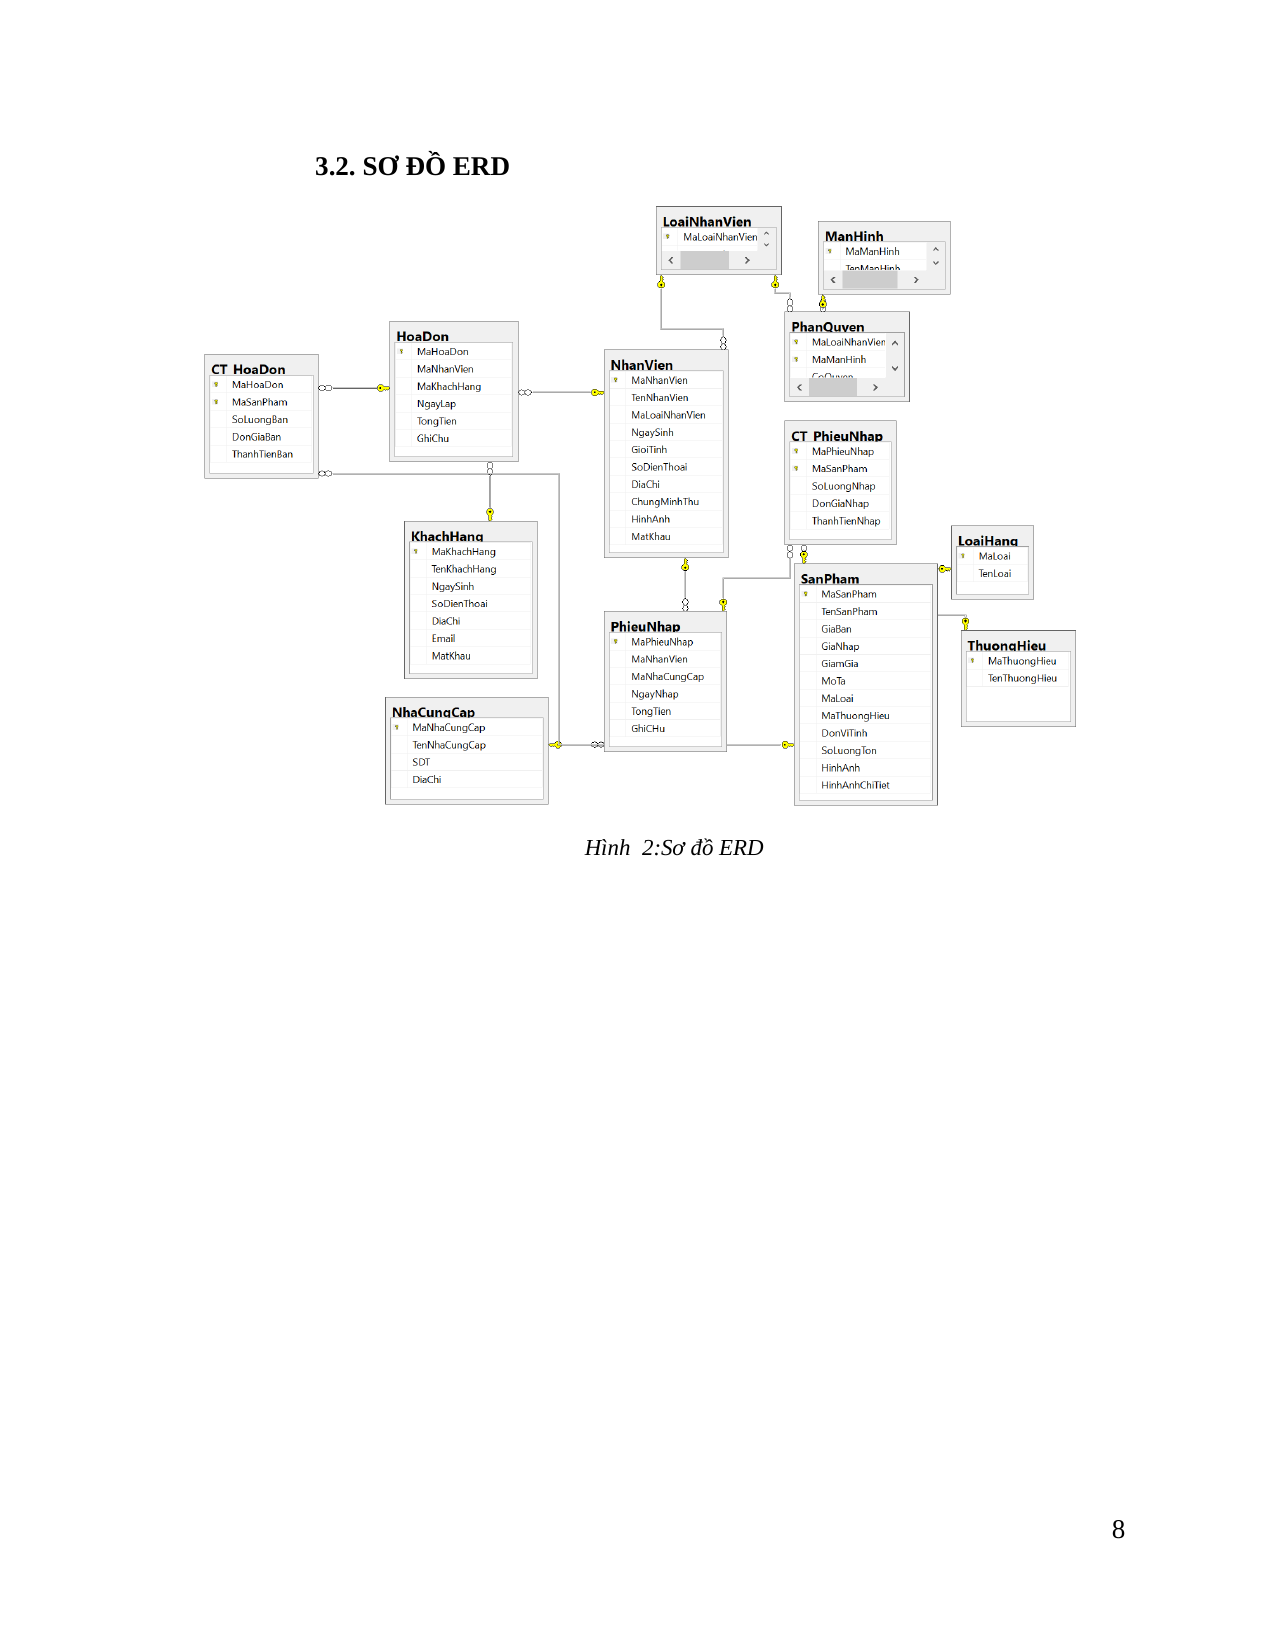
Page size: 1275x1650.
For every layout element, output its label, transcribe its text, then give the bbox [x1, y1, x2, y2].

text Hình 2:Sơ đồ ERD [150, 834, 1125, 860]
subtitle Sơ đồ ERD [240, 150, 1125, 181]
picture [150, 202, 1125, 822]
